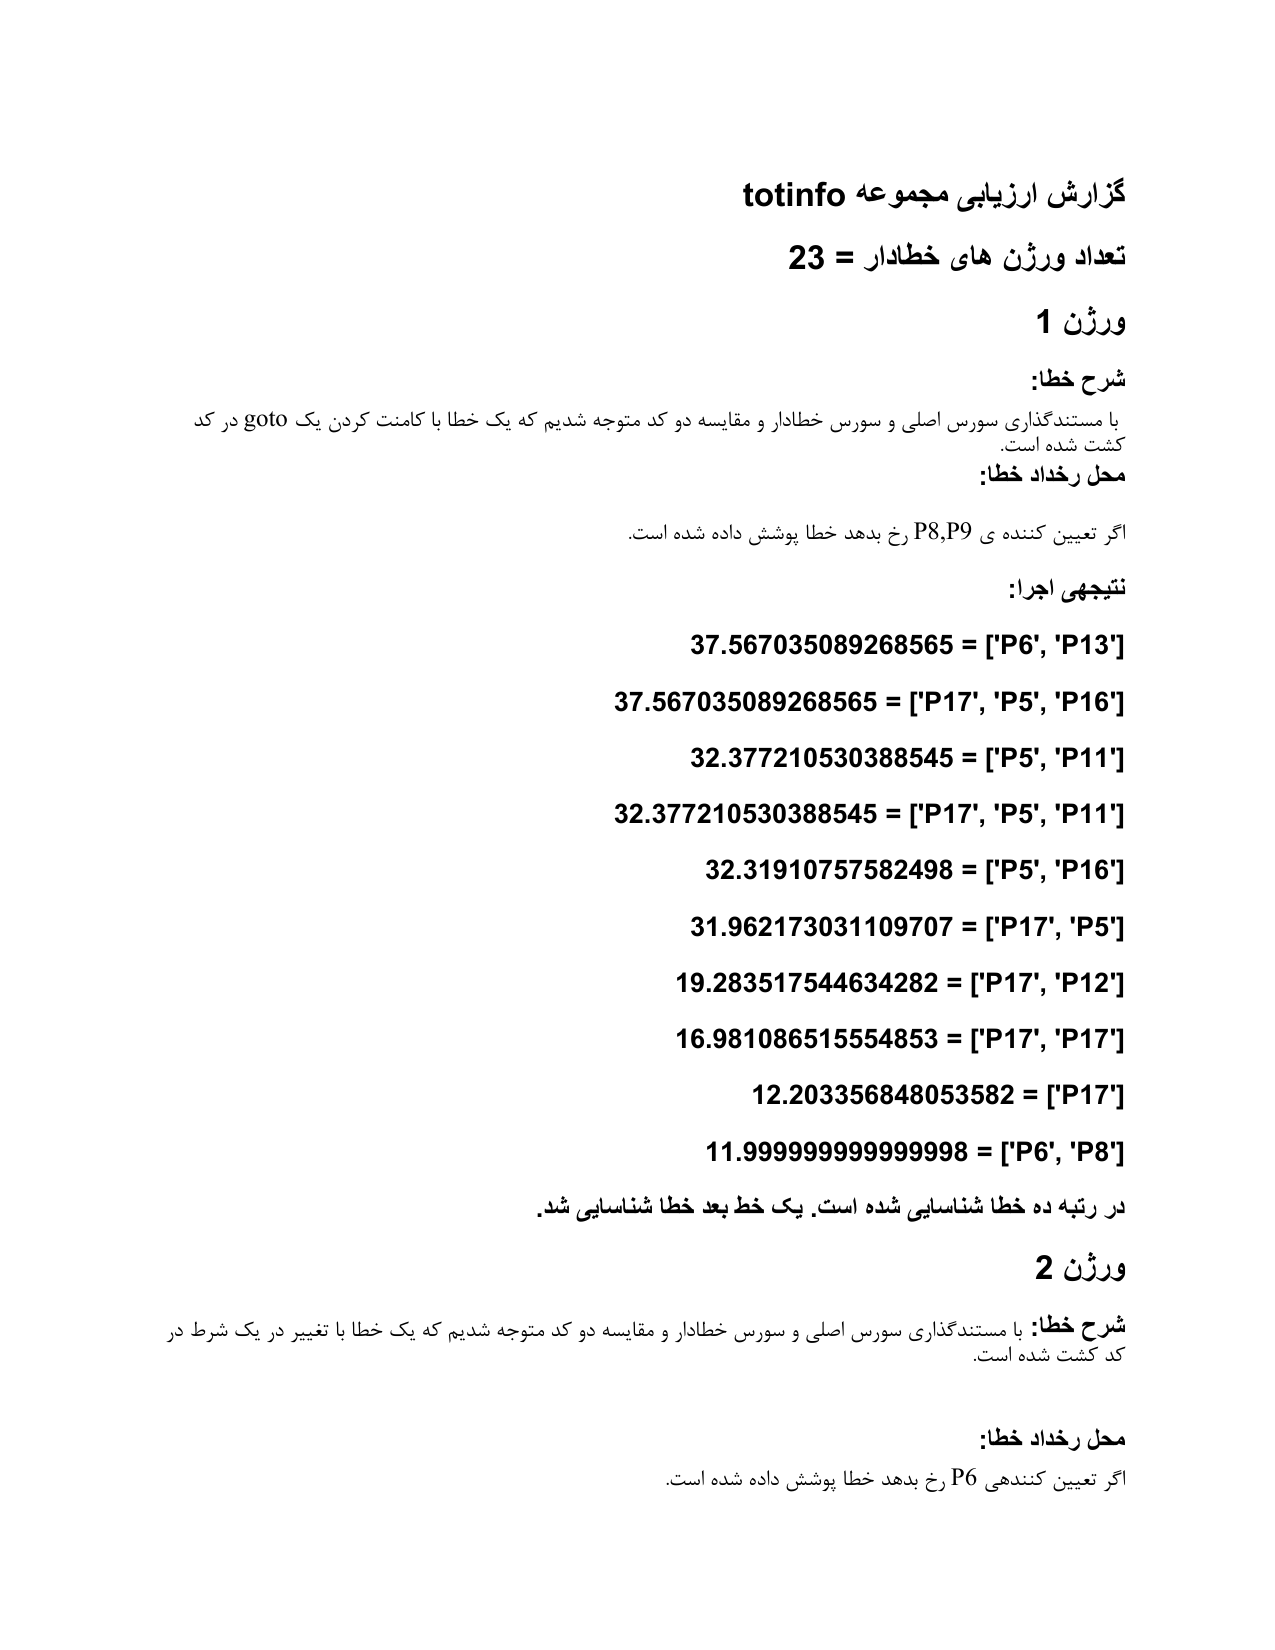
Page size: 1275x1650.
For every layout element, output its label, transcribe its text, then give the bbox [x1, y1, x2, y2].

text اگر تعیین کننده ی P8,P9 رخ بدهد خطا پوشش داده شده است. [150, 516, 1125, 548]
text ['P5', 'P16'] = 32.31910757582498 [150, 854, 1125, 886]
text در رتبه ده خطا شناسایی شده است. یک خط بعد خطا شناسایی شد. [150, 1192, 1125, 1223]
subtitle ورژن 1 [150, 302, 1125, 340]
text ['P6', 'P8'] = 11.999999999999998 [150, 1136, 1125, 1167]
subtitle گزارش ارزیابی مجموعه totinfo [150, 175, 1125, 213]
text ['P17', 'P5'] = 31.962173031109707 [150, 911, 1125, 942]
subtitle ورژن 2 [150, 1248, 1125, 1286]
text ['P17', 'P5', 'P16'] = 37.567035089268565 [150, 686, 1125, 717]
text نتیجهی اجرا: [150, 573, 1125, 604]
text ['P17', 'P12'] = 19.283517544634282 [150, 967, 1125, 998]
subtitle محل رخداد خطا: [150, 1396, 1125, 1456]
subtitle شرح خطا: [150, 365, 1125, 397]
text ['P17', 'P17'] = 16.981086515554853 [150, 1023, 1125, 1054]
text ['P6', 'P13'] = 37.567035089268565 [150, 629, 1125, 661]
text ['P5', 'P11'] = 32.377210530388545 [150, 742, 1125, 773]
text ['P17'] = 12.203356848053582 [150, 1079, 1125, 1111]
subtitle شرح خطا: با مستندگذاری سورس اصلی و سورس خطادار و مقایسه دو کد متوجه شدیم که یک خطا با تغییر در یک شرط در کد کشت شده است. [150, 1311, 1125, 1371]
text اگر تعیین کنندهی P6 رخ بدهد خطا پوشش داده شده است. [150, 1462, 1125, 1494]
text ['P17', 'P5', 'P11'] = 32.377210530388545 [150, 798, 1125, 829]
subtitle تعداد ورژن های خطادار = 23 [150, 238, 1125, 277]
text با مستندگذاری سورس اصلی و سورس خطادار و مقایسه دو کد متوجه شدیم که یک خطا با کامنت کردن یک goto در کد کشت شده است. محل رخداد خطا: [150, 403, 1125, 491]
